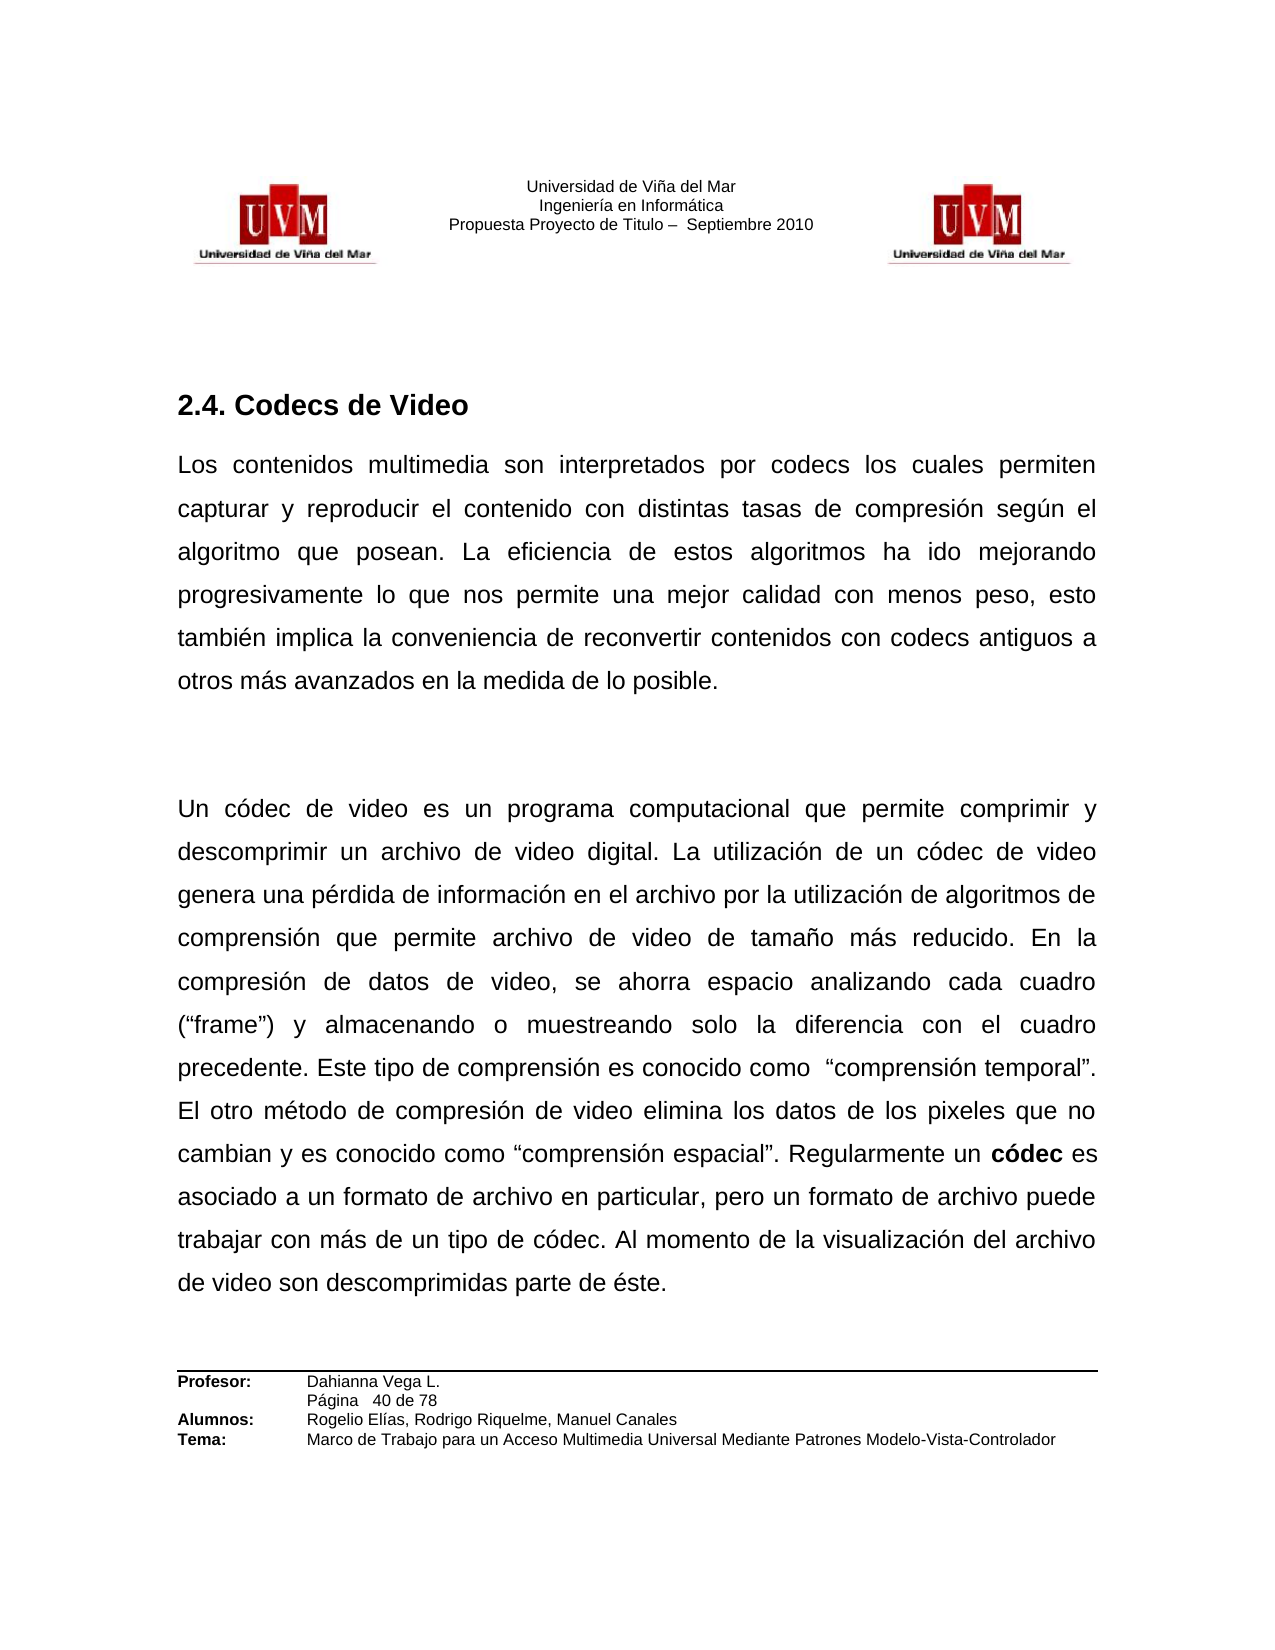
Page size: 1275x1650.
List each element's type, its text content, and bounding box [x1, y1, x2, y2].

picture [871, 176, 1084, 267]
picture [177, 176, 390, 267]
subtitle 2. Codecs de Video [177, 388, 1098, 421]
text Un códec de video es un programa computacional que permite comprimir y descomprimir un archivo de video digital. La utilización de un códec de video genera una pérdida de información en el archivo por la utilización de algoritmos de comprensión que permite archivo de video de tamaño más reducido. En la compresión de datos de video, se ahorra espacio analizando cada cuadro (“frame”) y almacenando o muestreando solo la diferencia con el cuadro precedente. Este tipo de comprensión es conocido como “comprensión temporal”. El otro método de compresión de video elimina los datos de los pixeles que no cambian y es conocido como “comprensión espacial”. Regularmente un códec es asociado a un formato de archivo en particular, pero un formato de archivo puede trabajar con más de un tipo de códec. Al momento de la visualización del archivo de video son descomprimidas parte de éste. [177, 794, 1098, 1297]
